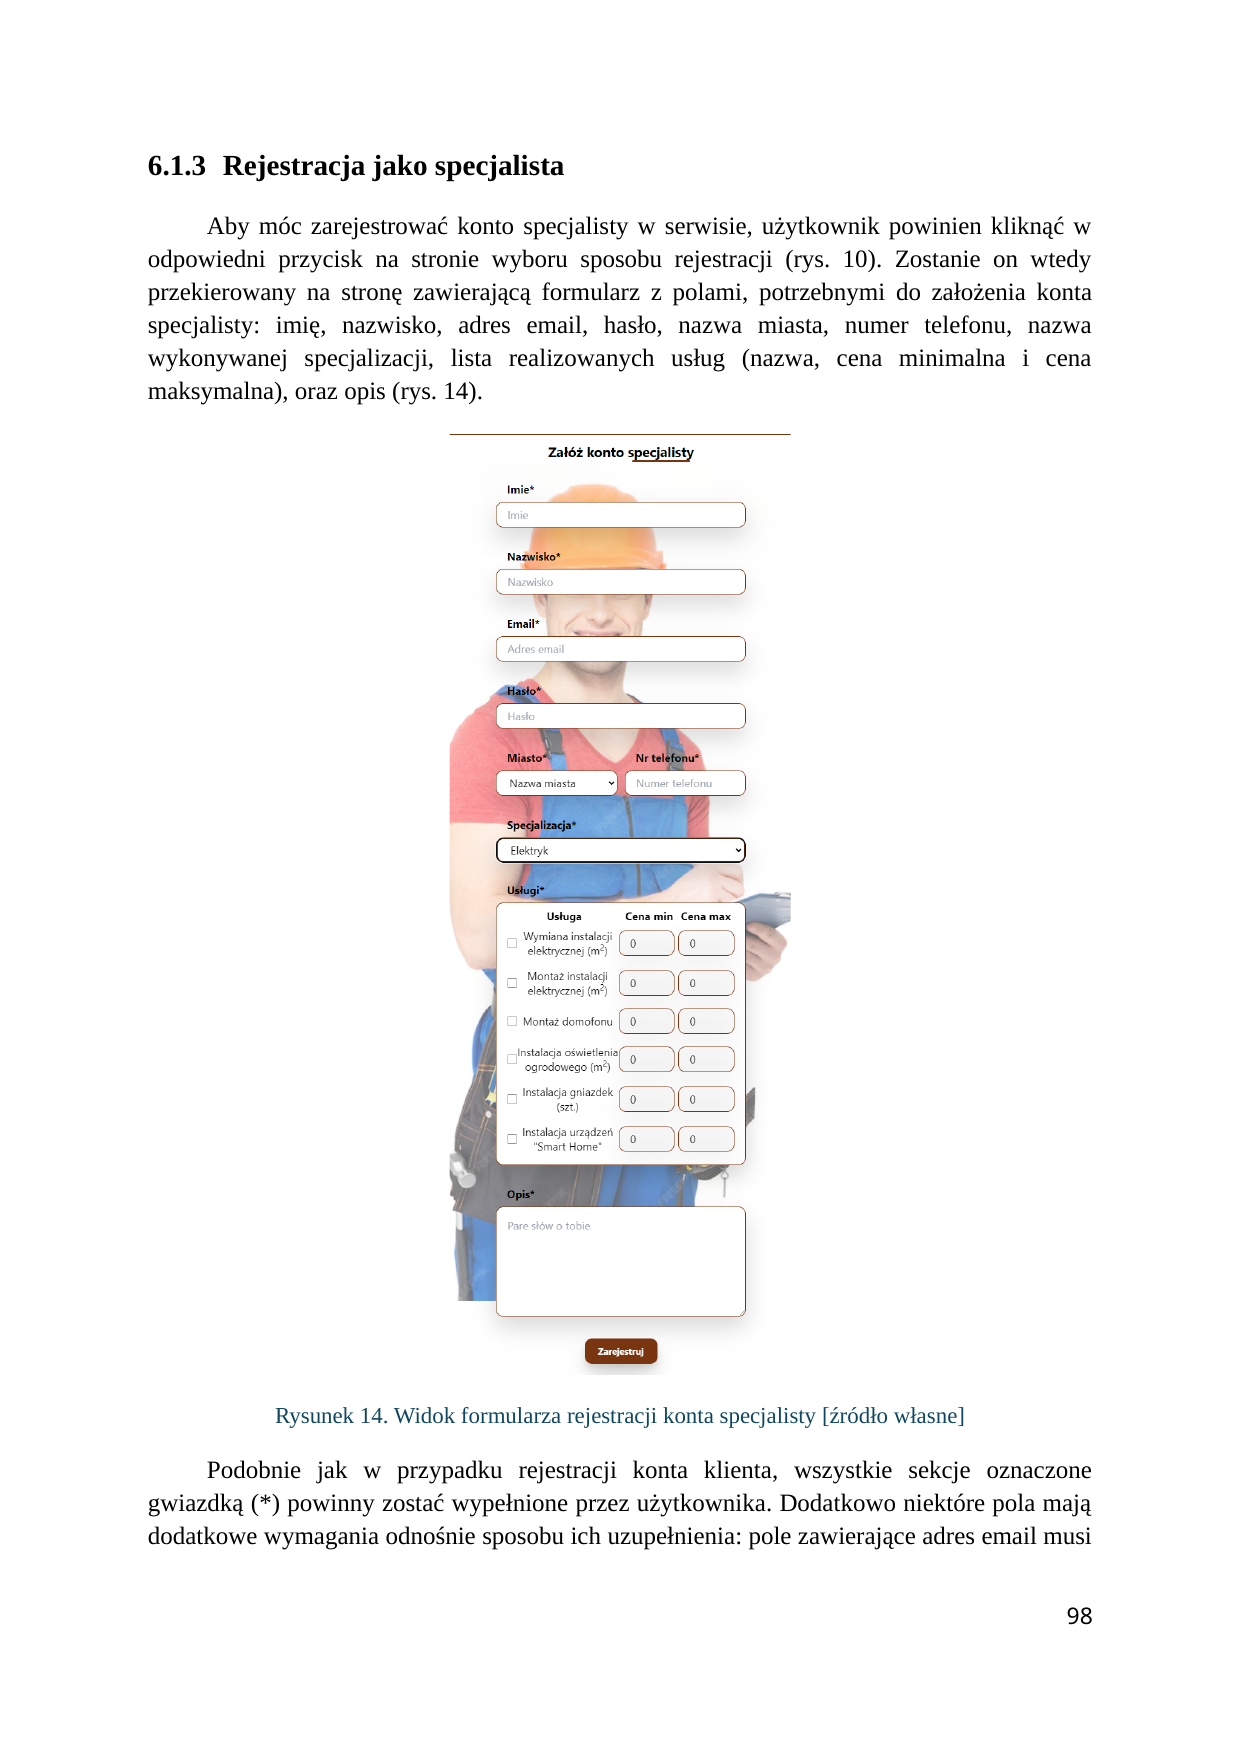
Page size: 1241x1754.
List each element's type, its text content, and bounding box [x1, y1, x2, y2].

subtitle Rejestracja jako specjalista [148, 148, 1093, 181]
picture [449, 434, 791, 1375]
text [148, 1455, 1093, 1550]
text Rysunek 14. Widok formularza rejestracji konta specjalisty [źródło własne] [148, 1402, 1093, 1428]
text Aby móc zarejestrować konto specjalisty w serwisie, użytkownik powinien kliknąć w odpowiedni przycisk na stronie wyboru sposobu rejestracji (rys. 10). Zostanie on wtedy przekierowany na stronę zawierającą formularz z polami, potrzebnymi do założenia konta specjalisty: imię, nazwisko, adres email, hasło, nazwa miasta, numer telefonu, nazwa wykonywanej specjalizacji, lista realizowanych usług (nazwa, cena minimalna i cena maksymalna), oraz opis (rys. 14). [148, 211, 1093, 405]
